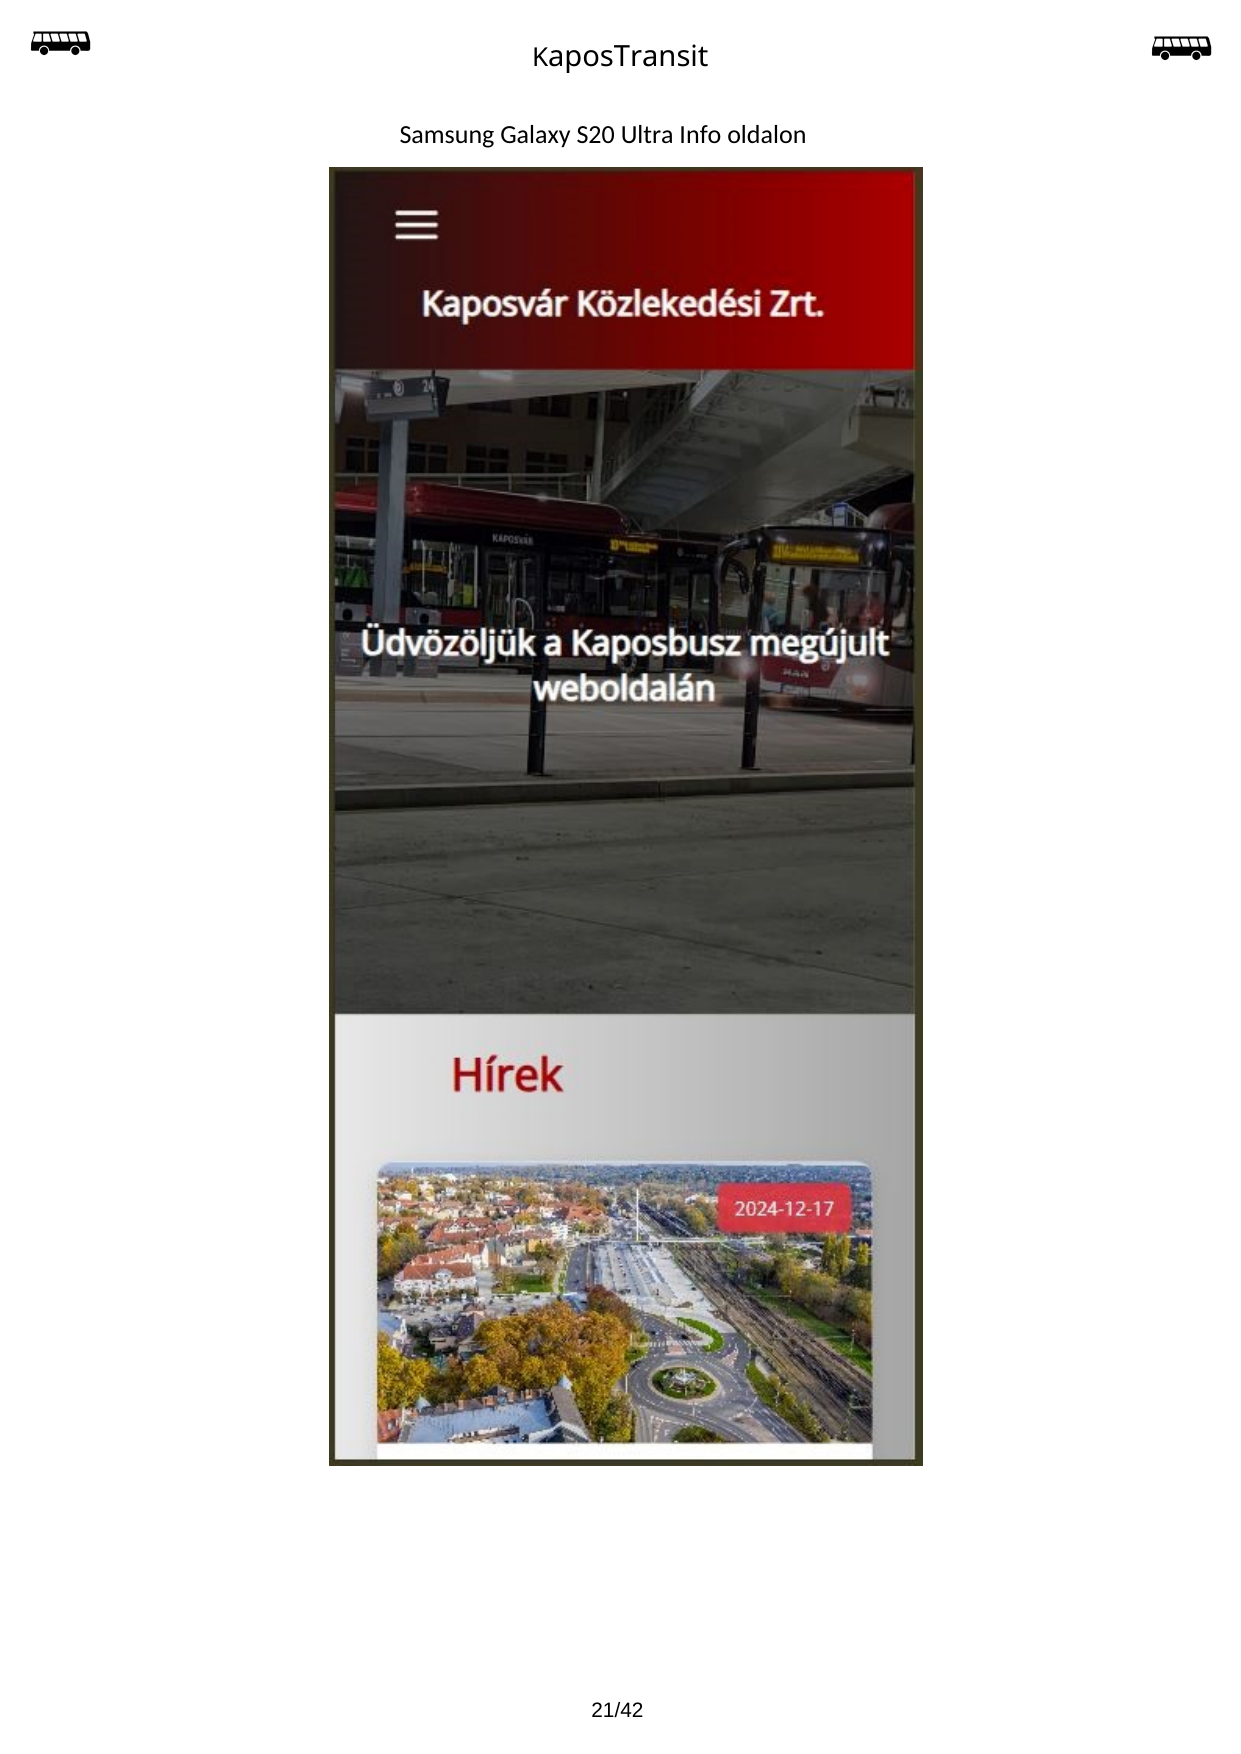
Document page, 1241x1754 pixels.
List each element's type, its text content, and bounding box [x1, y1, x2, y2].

picture [1, 15, 120, 67]
picture [1122, 20, 1241, 72]
picture [329, 167, 923, 1466]
subtitle Samsung Galaxy S20 Ultra Info oldalon [399, 118, 1122, 150]
